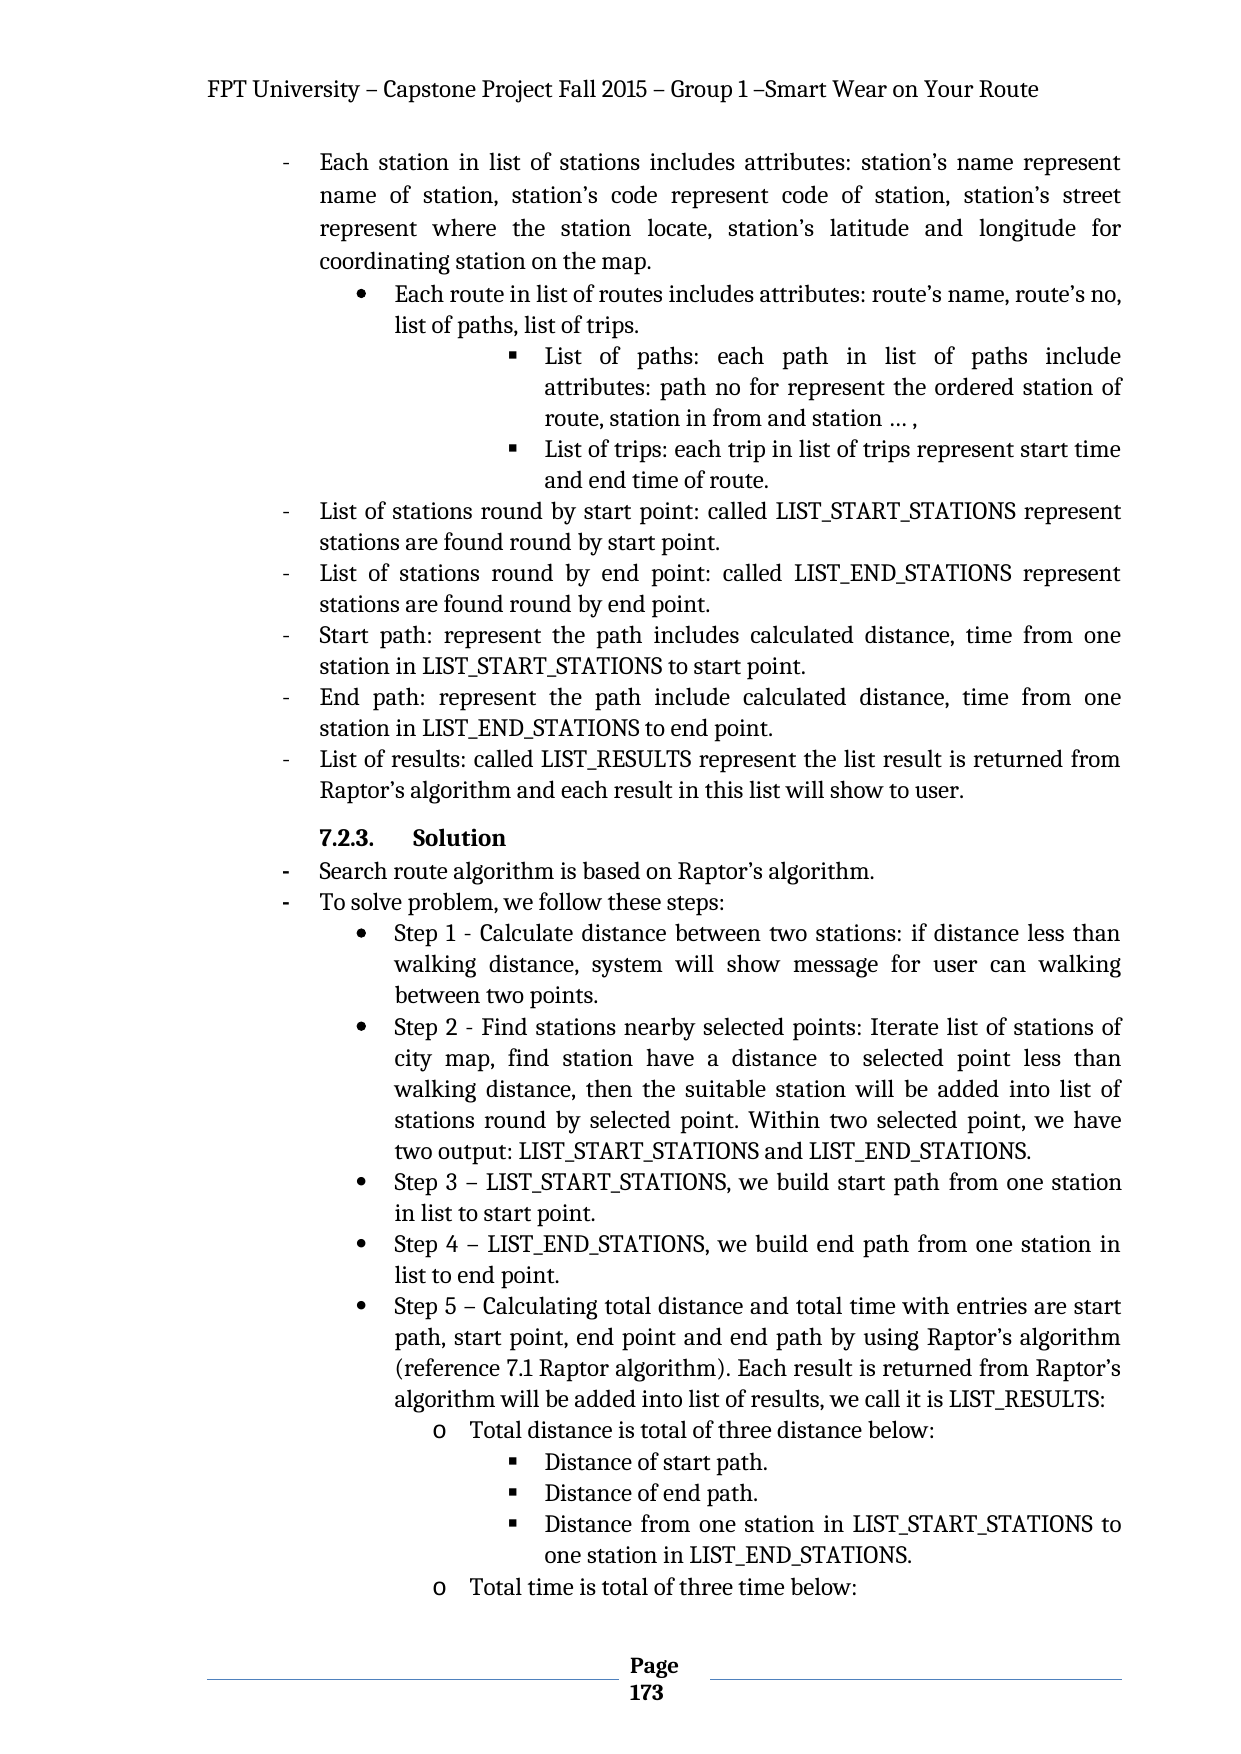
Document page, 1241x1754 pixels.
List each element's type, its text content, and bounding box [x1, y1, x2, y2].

list Total time is total of three time below: [432, 1572, 1122, 1602]
list List of results: called LIST_RESULTS represent the list result is returned from Raptor’s algorithm and each result in this list will show to user. [282, 745, 1122, 805]
list Step 1 - Calculate distance between two stations: if distance less than walking distance, system will show message for user can walking between two points. [357, 919, 1122, 1010]
list Distance from one station in LIST_START_STATIONS to one station in LIST_END_STATIONS. [507, 1510, 1122, 1570]
list Distance of start path. [507, 1448, 1122, 1477]
list End path: represent the path include calculated distance, time from one station in LIST_END_STATIONS to end point. [282, 683, 1122, 743]
list Step 3 – LIST_START_STATIONS, we build start path from one station in list to start point. [357, 1168, 1122, 1227]
list Each route in list of routes includes attributes: route’s name, route’s no, list of paths, list of trips. [357, 280, 1122, 339]
list List of stations round by end point: called LIST_END_STATIONS represent stations are found round by end point. [282, 559, 1122, 619]
list Each station in list of stations includes attributes: station’s name represent name of station, station’s code represent code of station, station’s street represent where the station locate, station’s latitude and longitude for coordinating station on the map. [282, 148, 1122, 276]
list Search route algorithm is based on Raptor’s algorithm. [282, 857, 1122, 886]
list To solve problem, we follow these steps: [282, 888, 1122, 917]
list Step 2 - Find stations nearby selected points: Iterate list of stations of city map, find station have a distance to selected point less than walking distance, then the suitable station will be added into list of stations round by selected point. Within two selected point, we have two output: LIST_START_STATIONS and LIST_END_STATIONS. [357, 1012, 1122, 1165]
list List of stations round by start point: called LIST_START_STATIONS represent stations are found round by start point. [282, 497, 1122, 557]
list Start path: represent the path includes calculated distance, time from one station in LIST_START_STATIONS to start point. [282, 621, 1122, 681]
list Step 5 – Calculating total distance and total time with entries are start path, start point, end point and end path by using Raptor’s algorithm (reference 7.1 Raptor algorithm). Each result is returned from Raptor’s algorithm will be added into list of results, we call it is LIST_RESULTS: [357, 1292, 1122, 1414]
list List of paths: each path in list of paths include attributes: path no for represent the ordered station of route, station in from and station … , [507, 342, 1122, 433]
list List of trips: each trip in list of trips represent start time and end time of route. [507, 435, 1122, 495]
list Total distance is total of three distance below: [432, 1416, 1122, 1446]
list Distance of end path. [507, 1479, 1122, 1508]
list Step 4 – LIST_END_STATIONS, we build end path from one station in list to end point. [357, 1230, 1122, 1289]
subtitle Solution [319, 824, 1122, 853]
